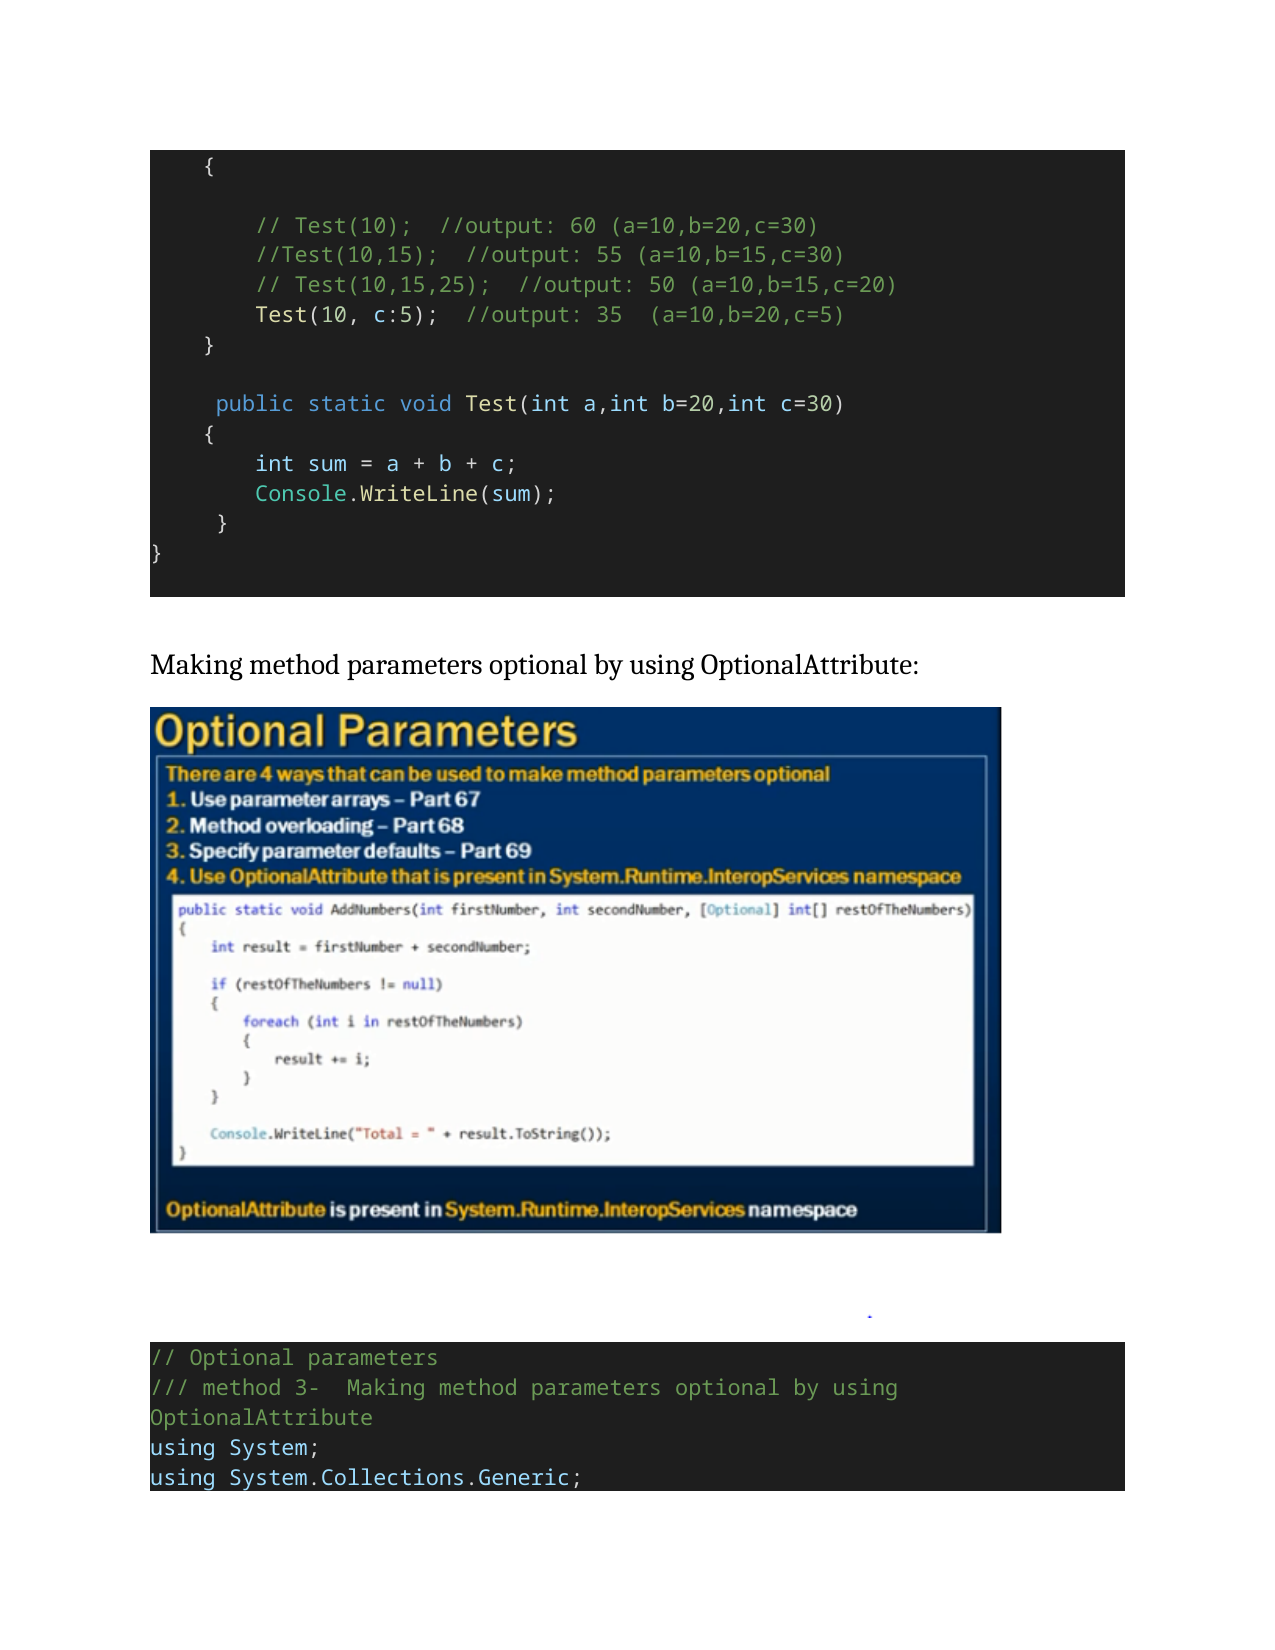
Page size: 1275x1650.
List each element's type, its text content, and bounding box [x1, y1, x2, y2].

picture [150, 707, 1002, 1318]
text int sum = a + b + c; [150, 448, 1125, 478]
text using System.Collections.Generic; [150, 1461, 1125, 1491]
text } [150, 507, 1125, 537]
text using System; [150, 1432, 1125, 1461]
text } [150, 329, 1125, 358]
text Test(10, c:5); //output: 35 (a=10,b=20,c=5) [150, 299, 1125, 329]
text // Optional parameters [150, 1342, 1125, 1372]
text Making method parameters optional by using OptionalAttribute: [150, 648, 1125, 682]
text } [150, 537, 1125, 567]
text /// method 3- Making method parameters optional by using OptionalAttribute [150, 1372, 1125, 1432]
text // Test(10,15,25); //output: 50 (a=10,b=15,c=20) [150, 269, 1125, 299]
text // Test(10); //output: 60 (a=10,b=20,c=30) [150, 209, 1125, 239]
text { [150, 418, 1125, 448]
text public static void Test(int a,int b=20,int c=30) [150, 388, 1125, 418]
text //Test(10,15); //output: 55 (a=10,b=15,c=30) [150, 239, 1125, 269]
text Console.WriteLine(sum); [150, 478, 1125, 507]
text { [150, 150, 1125, 180]
